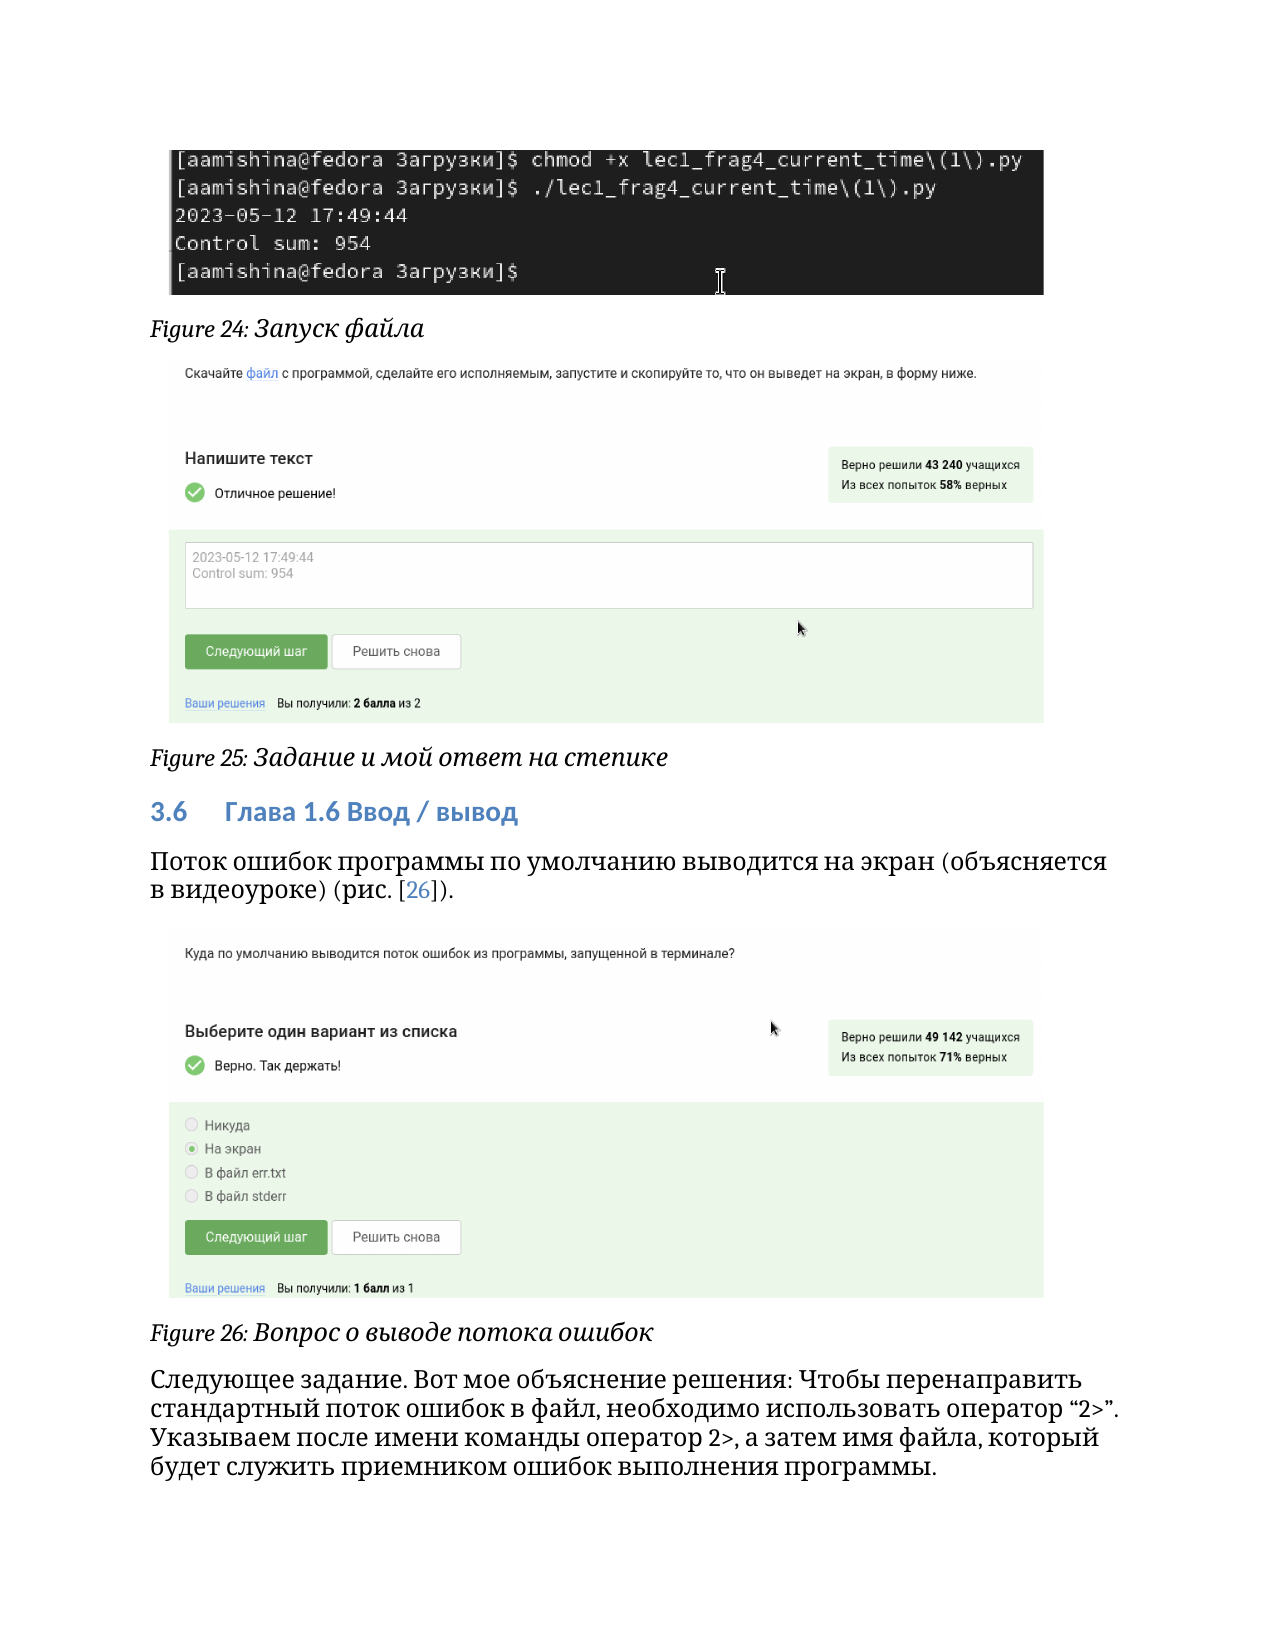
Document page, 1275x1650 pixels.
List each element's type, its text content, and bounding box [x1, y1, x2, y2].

text Figure 26: Вопрос о выводе потока ошибок [150, 1319, 1125, 1348]
picture [168, 150, 1044, 295]
subtitle 3.6 Глава 1.6 Ввод / вывод [150, 793, 1125, 829]
text Figure 25: Задание и мой ответ на степике [150, 744, 1125, 772]
text Поток ошибок программы по умолчанию выводится на экран (объясняется в видеоуроке) (рис. [26]). [150, 848, 1125, 905]
picture [168, 923, 1044, 1298]
picture [168, 356, 1044, 723]
text Следующее задание. Вот мое объяснение решения: Чтобы перенаправить стандартный поток ошибок в файл, необходимо использовать оператор “2>”. Указываем после имени команды оператор 2>, а затем имя файла, который будет служить приемником ошибок выполнения программы. [150, 1366, 1125, 1481]
text Figure 24: Запуск файла [150, 315, 1125, 344]
